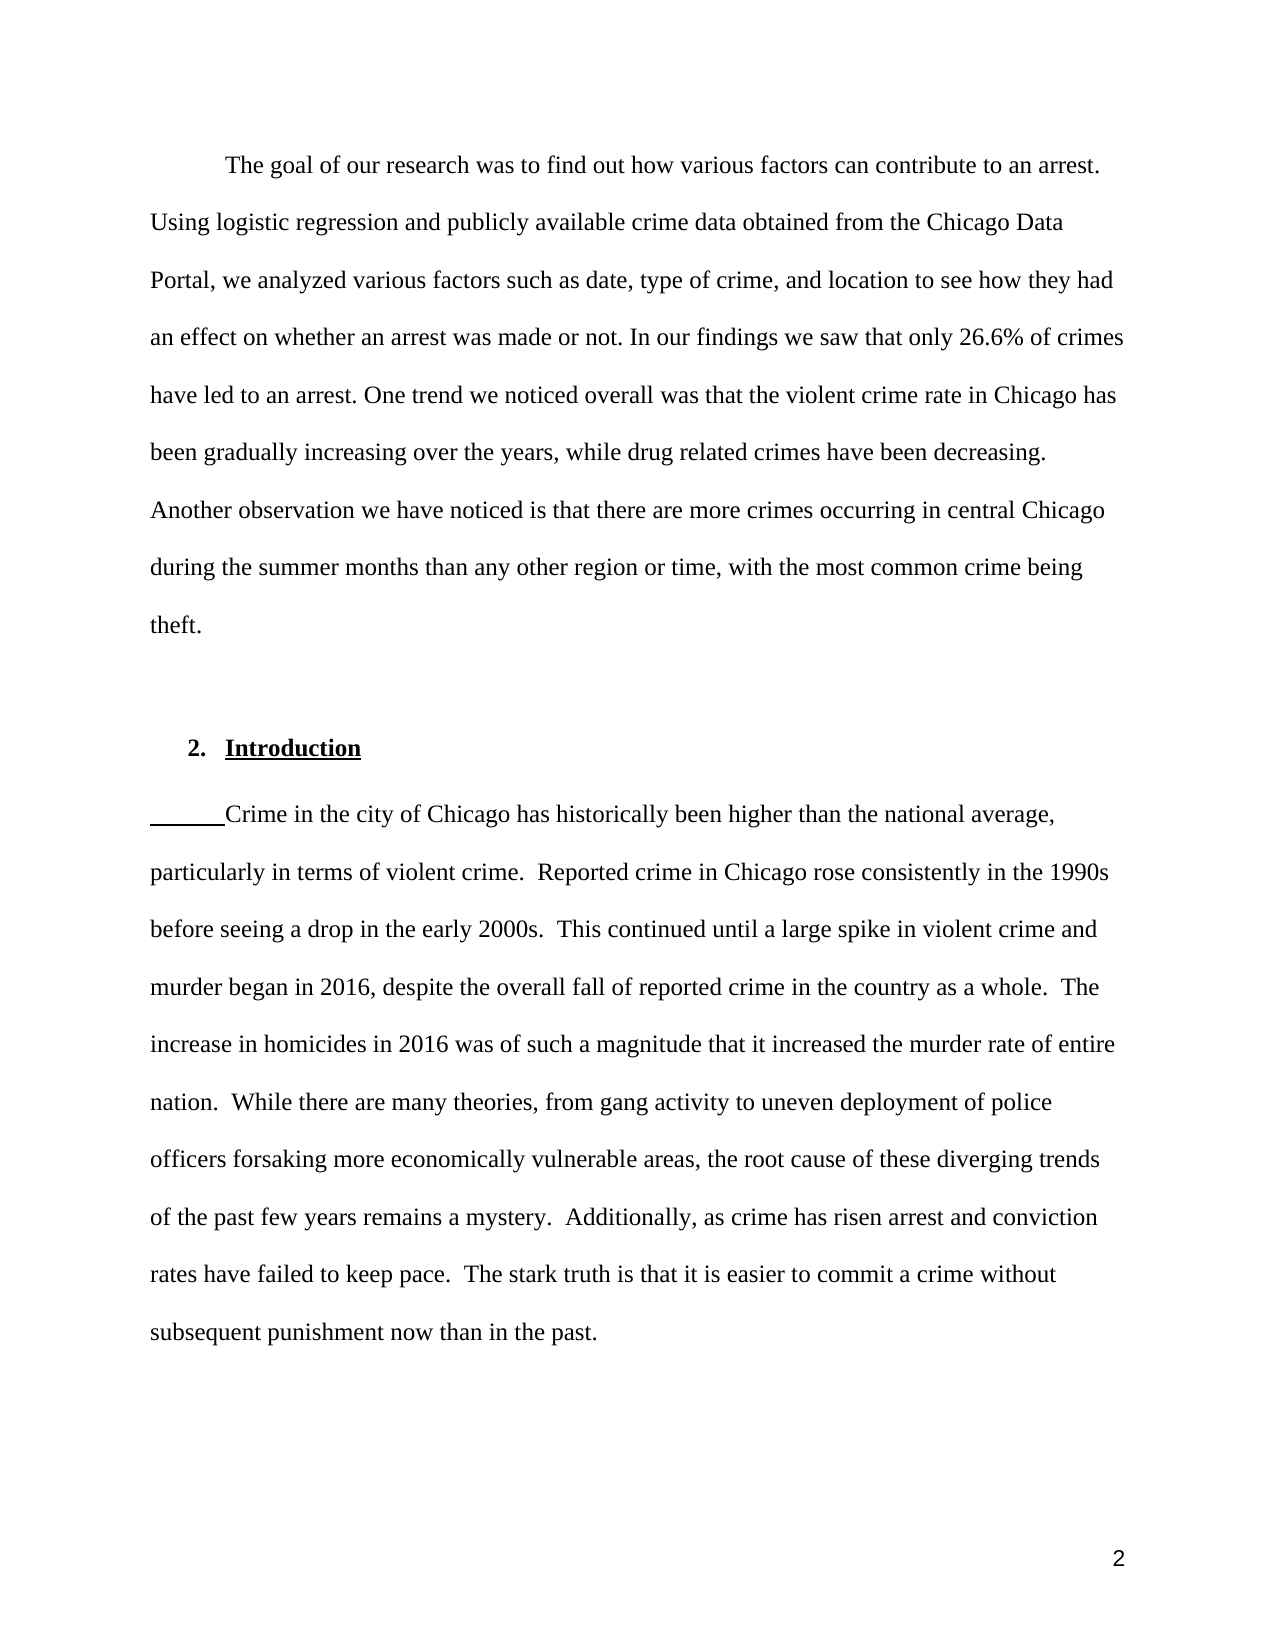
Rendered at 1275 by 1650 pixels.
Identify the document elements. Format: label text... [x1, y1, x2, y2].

text Crime in the city of Chicago has historically been higher than the national average, particularly in terms of violent crime. Reported crime in Chicago rose consistently in the 1990s before seeing a drop in the early 2000s. This continued until a large spike in violent crime and murder began in 2016, despite the overall fall of reported crime in the country as a whole. The increase in homicides in 2016 was of such a magnitude that it increased the murder rate of entire nation. While there are many theories, from gang activity to uneven deployment of police officers forsaking more economically vulnerable areas, the root cause of these diverging trends of the past few years remains a mystery. Additionally, as crime has risen arrest and conviction rates have failed to keep pace. The stark truth is that it is easier to commit a crime without subsequent punishment now than in the past. [150, 799, 1125, 1346]
text The goal of our research was to find out how various factors can contribute to an arrest. Using logistic regression and publicly available crime data obtained from the Chicago Data Portal, we analyzed various factors such as date, type of crime, and location to see how they had an effect on whether an arrest was made or not. In our findings we saw that only 26.6% of crimes have led to an arrest. One trend we noticed overall was that the violent crime rate in Chicago has been gradually increasing over the years, while drug related crimes have been decreasing. Another observation we have noticed is that there are more crimes occurring in central Chicago during the summer months than any other region or time, with the most common crime being theft. [150, 150, 1125, 639]
list Introduction [187, 733, 1125, 762]
